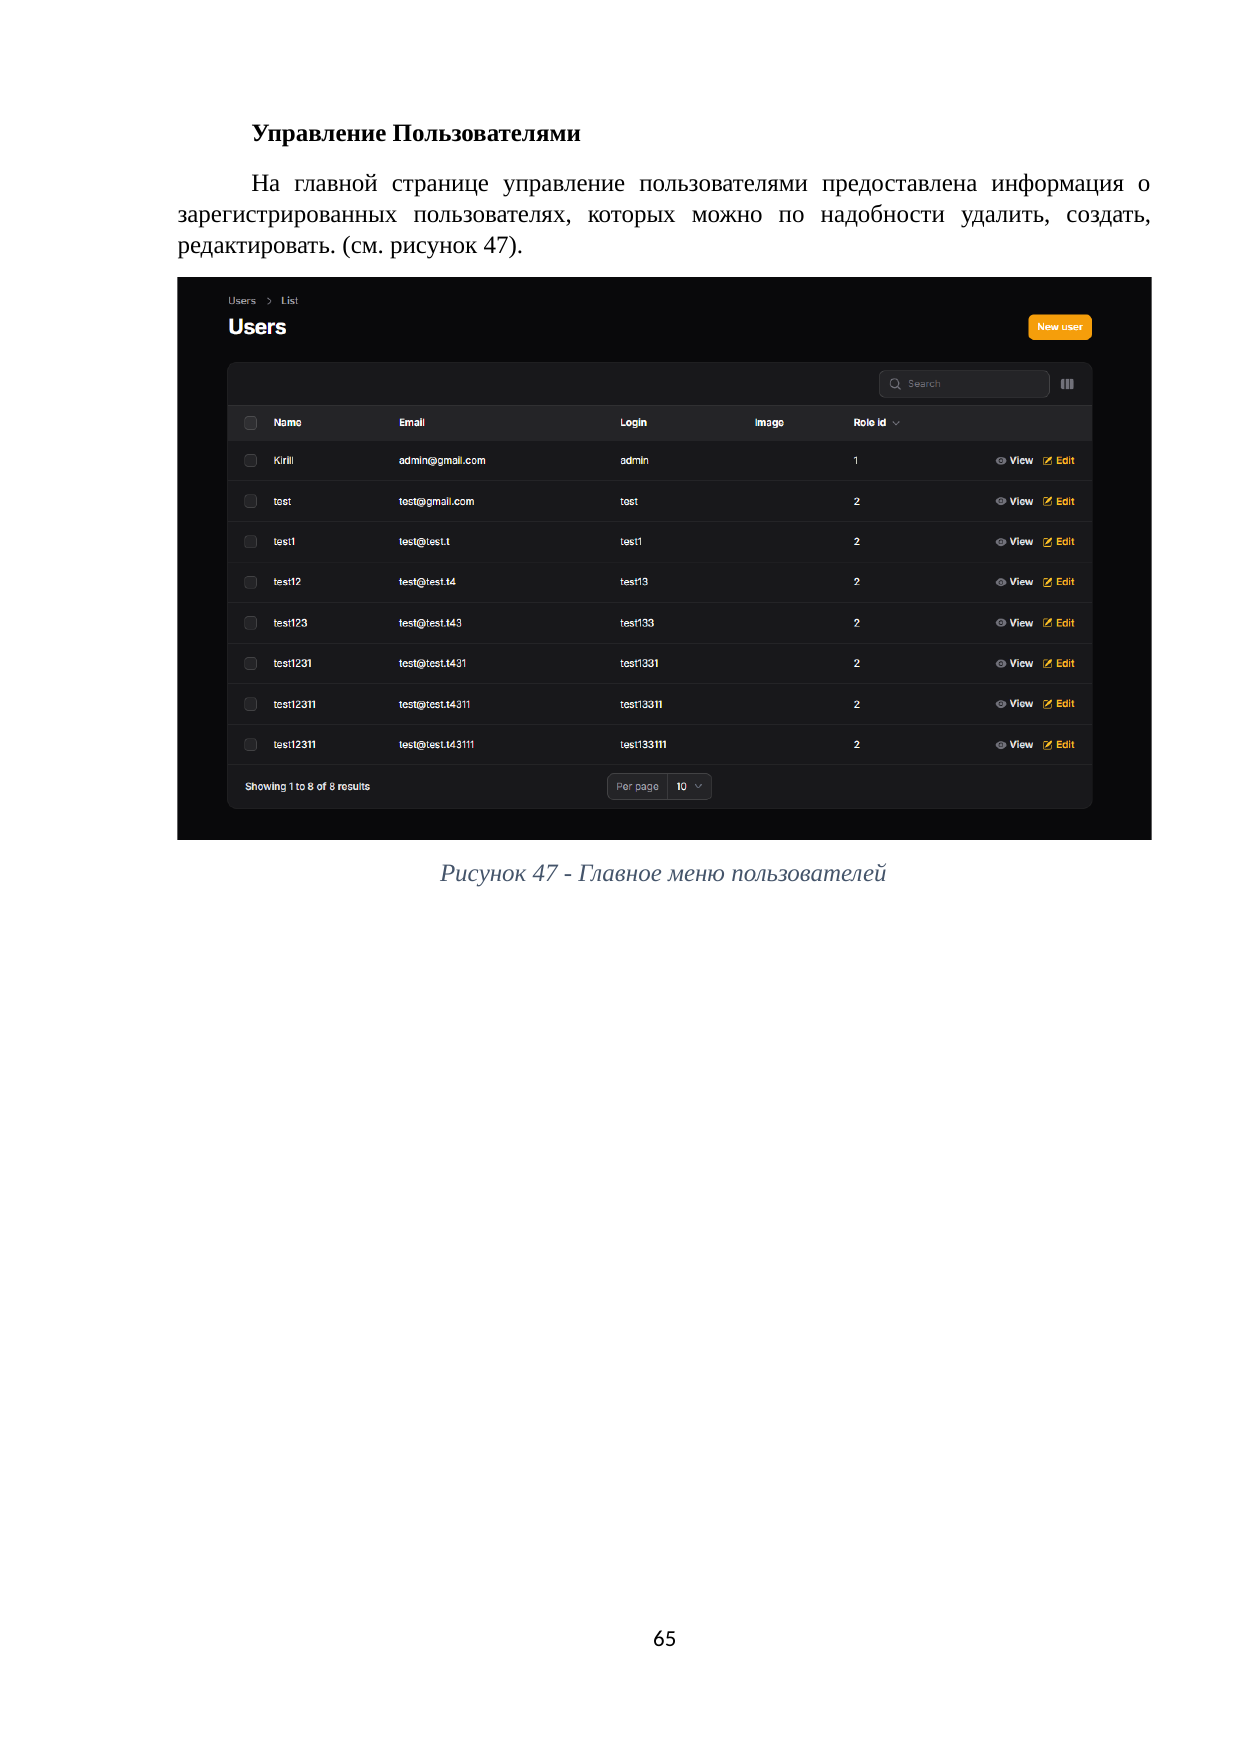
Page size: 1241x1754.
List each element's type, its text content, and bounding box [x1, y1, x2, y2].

text На главной странице управление пользователями предоставлена информация о зарегистрированных пользователях, которых можно по надобности удалить, создать, редактировать. (см. рисунок 47). [177, 168, 1152, 259]
text Управление Пользователями [177, 118, 1152, 147]
text Рисунок 47 - Главное меню пользователей [177, 858, 1152, 887]
picture [177, 277, 1152, 840]
